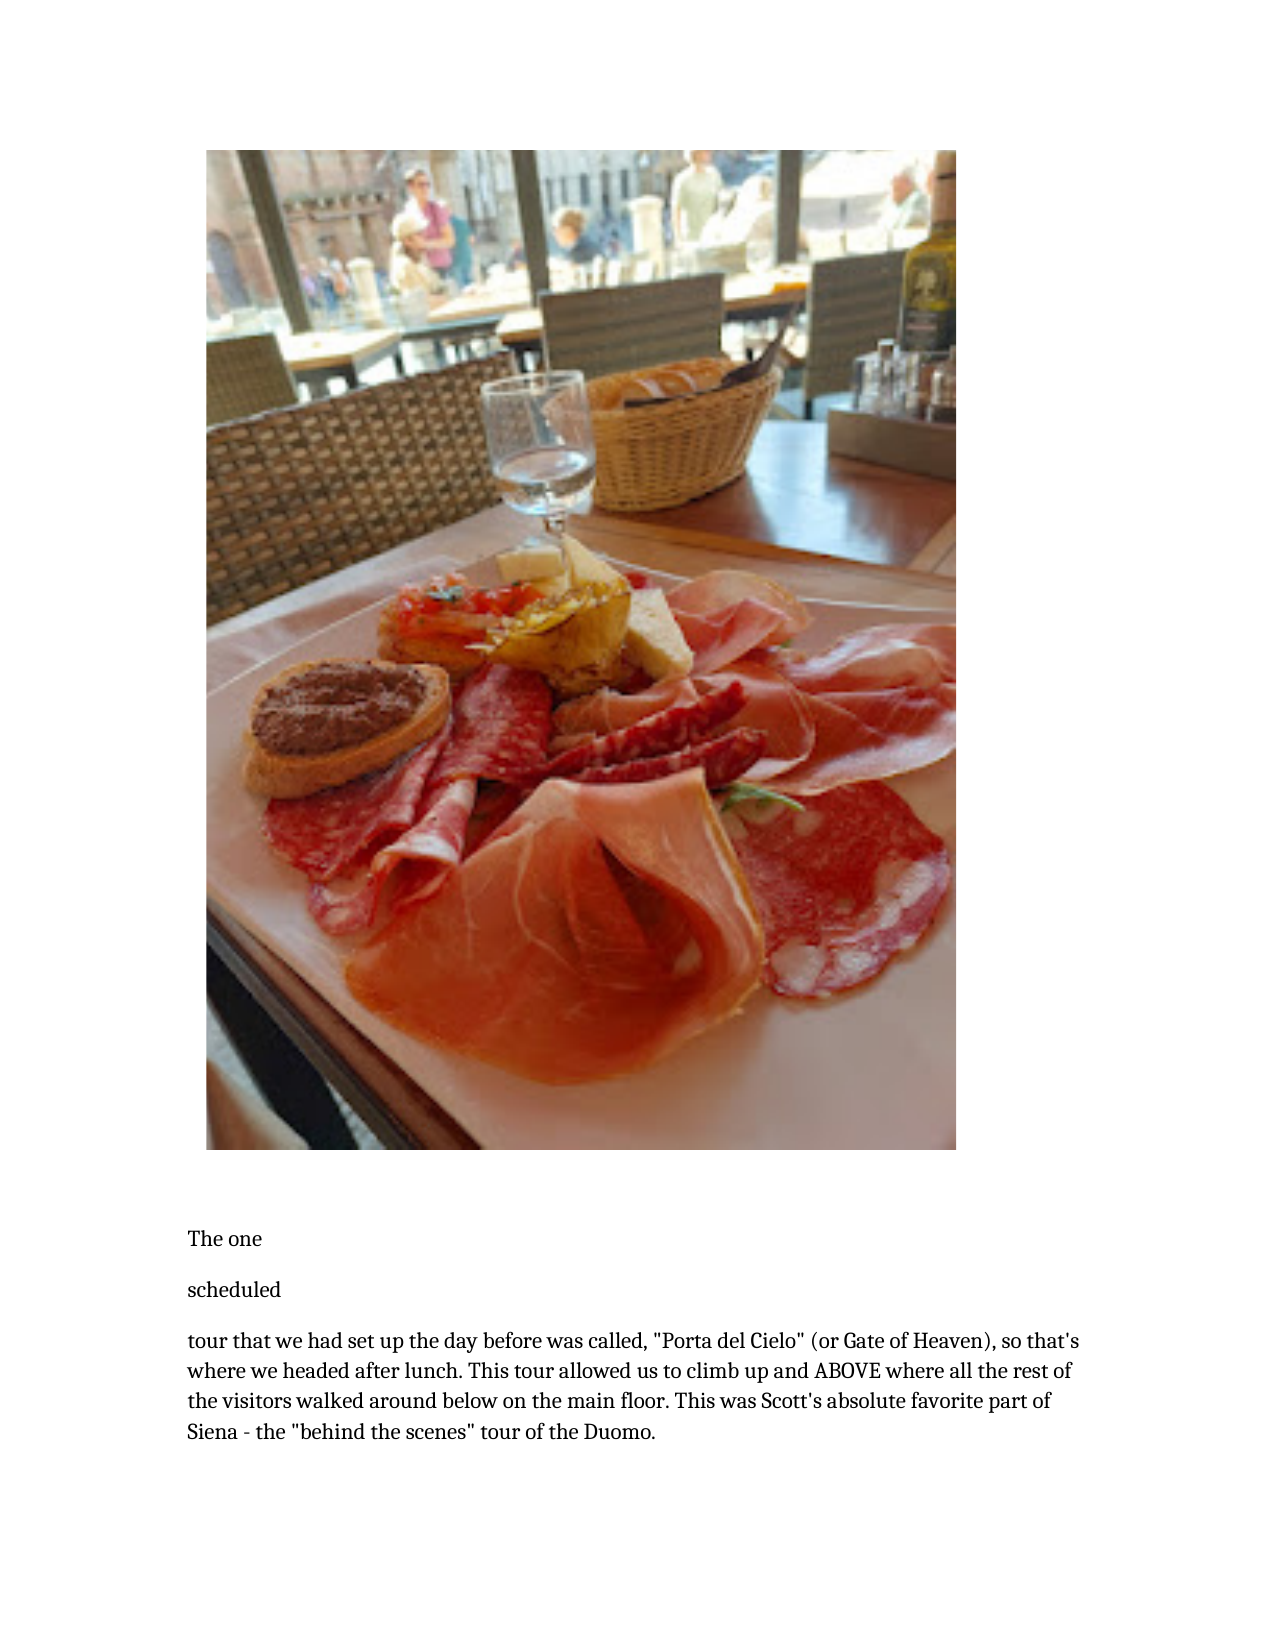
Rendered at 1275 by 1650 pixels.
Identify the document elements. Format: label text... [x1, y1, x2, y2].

text tour that we had set up the day before was called, "Porta del Cielo" (or Gate of Heaven), so that's where we headed after lunch. This tour allowed us to climb up and ABOVE where all the rest of the visitors walked around below on the main floor. This was Scott's absolute favorite part of Siena - the "behind the scenes" tour of the Duomo. [187, 1328, 1087, 1445]
text The one [187, 1226, 1087, 1252]
text scheduled [187, 1277, 1087, 1303]
picture [206, 150, 957, 1150]
